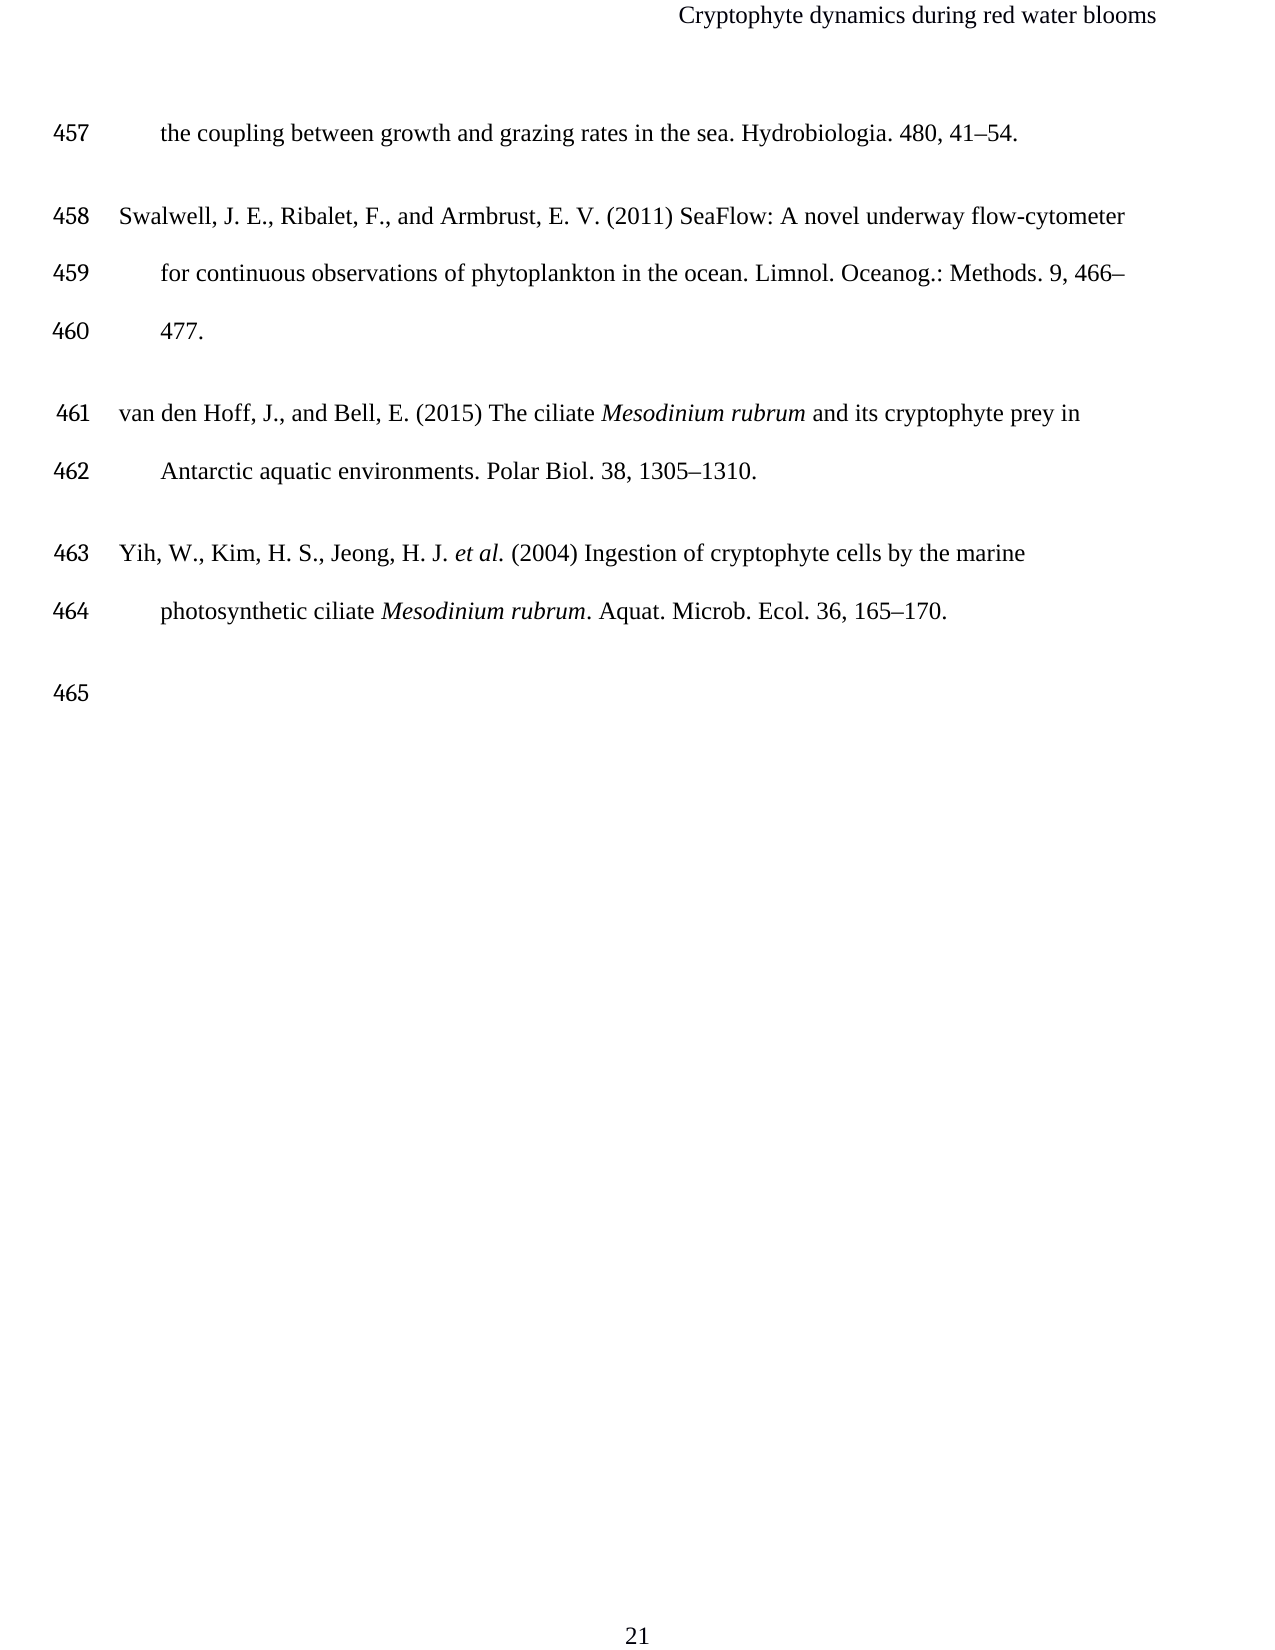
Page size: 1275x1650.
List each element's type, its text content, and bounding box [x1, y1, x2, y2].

text Yih, W., Kim, H. S., Jeong, H. J. et al. (2004) Ingestion of cryptophyte cells by the marine photosynthetic ciliate Mesodinium rubrum. Aquat. Microb. Ecol. 36, 165–170. [118, 538, 1156, 625]
text Swalwell, J. E., Ribalet, F., and Armbrust, E. V. (2011) SeaFlow: A novel underway flow-cytometer for continuous observations of phytoplankton in the ocean. Limnol. Oceanog.: Methods. 9, 466–477. [118, 201, 1156, 345]
text van den Hoff, J., and Bell, E. (2015) The ciliate Mesodinium rubrum and its cryptophyte prey in Antarctic aquatic environments. Polar Biol. 38, 1305–1310. [118, 398, 1156, 485]
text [118, 118, 1156, 147]
